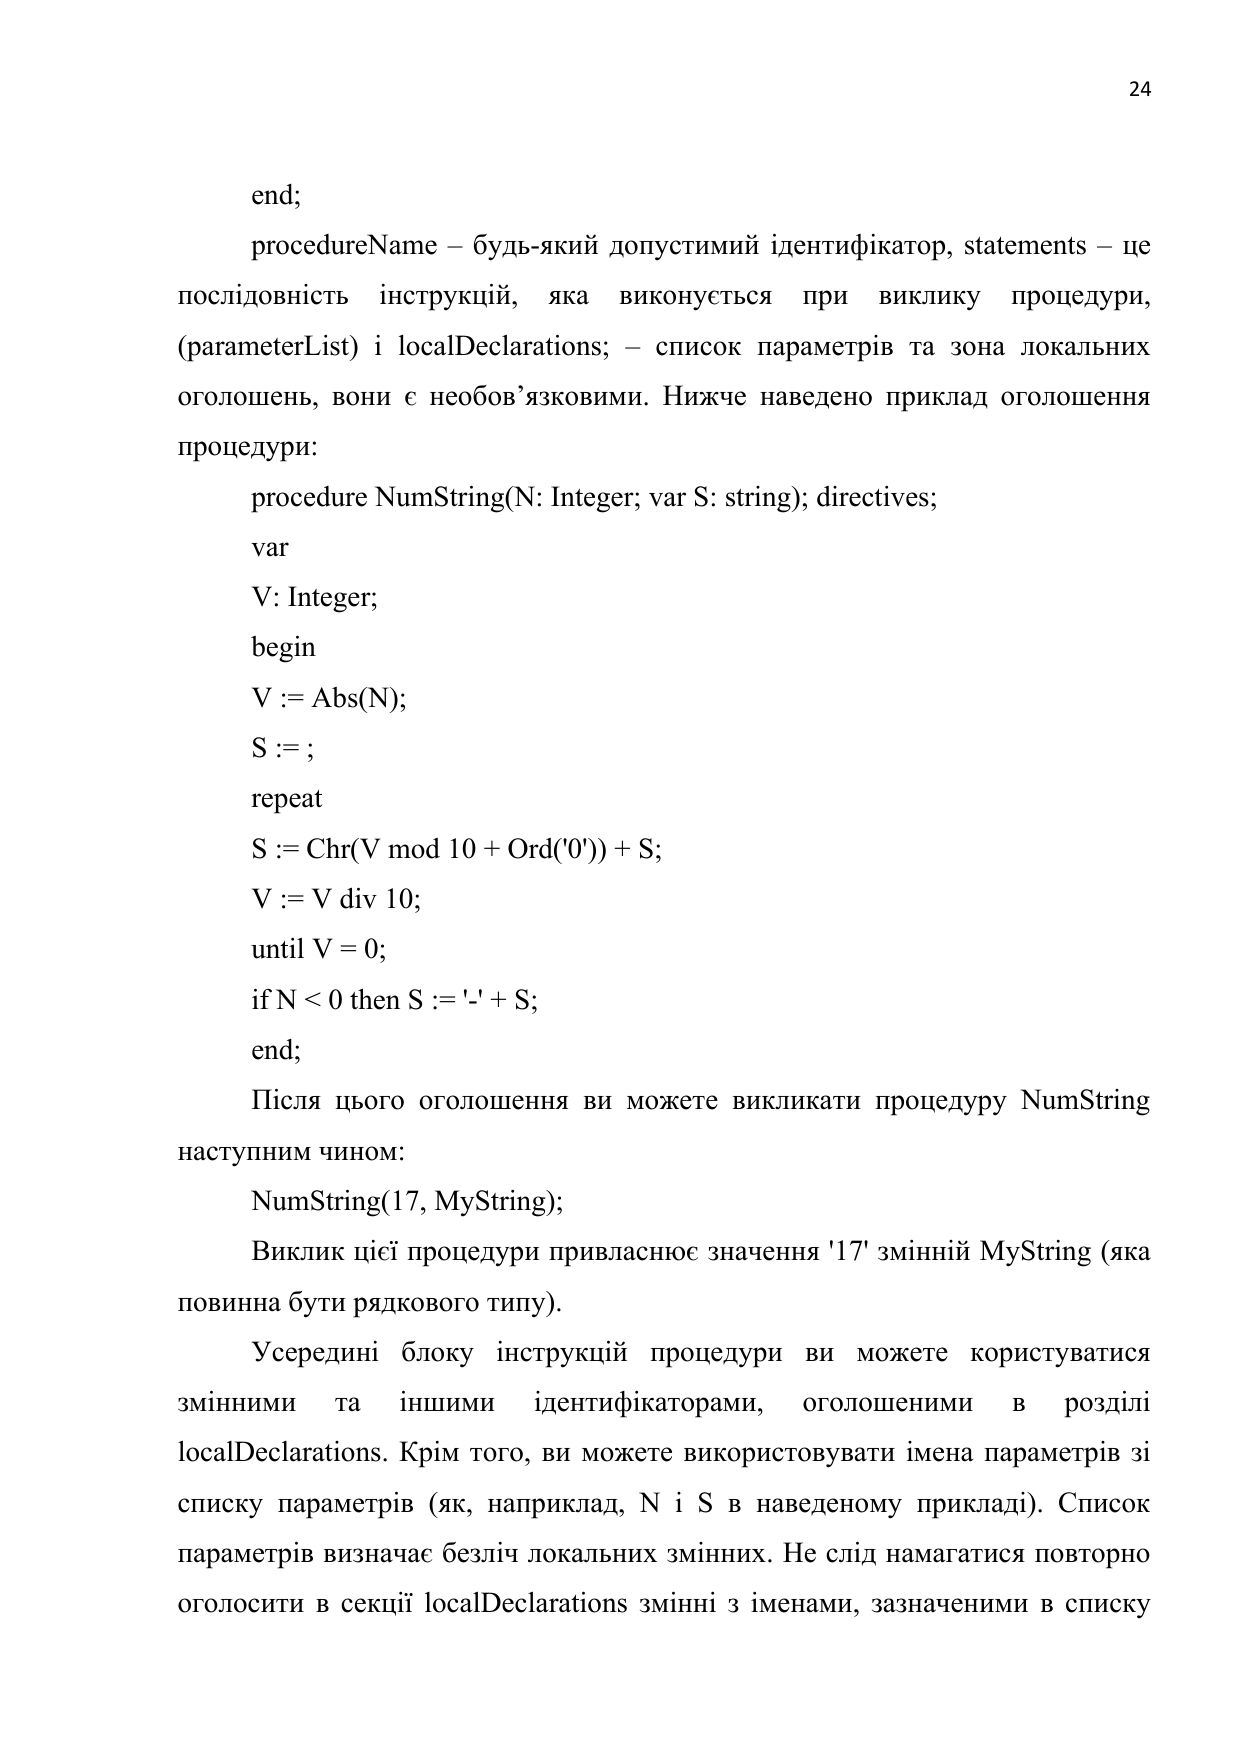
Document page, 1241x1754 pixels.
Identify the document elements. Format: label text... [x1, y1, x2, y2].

text NumString(17, MyString); [177, 1183, 1152, 1217]
text V := Abs(N); [177, 680, 1152, 713]
text V: Integer; [177, 579, 1152, 613]
text procedureName – будь-який допустимий ідентифікатор, statements – це послідовність інструкцій, яка виконується при виклику процедури, (parameterList) і localDeclarations; – список параметрів та зона локальних оголошень, вони є необов’язковими. Нижче наведено приклад оголошення процедури: [177, 227, 1152, 462]
text Після цього оголошення ви можете викликати процедуру NumString наступним чином: [177, 1082, 1152, 1166]
text S := ; [177, 730, 1152, 764]
text procedure NumString(N: Integer; var S: string); directives; [177, 479, 1152, 512]
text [177, 1334, 1152, 1619]
text end; [177, 1032, 1152, 1066]
text begin [177, 629, 1152, 663]
text if N < 0 then S := '-' + S; [177, 982, 1152, 1015]
text Виклик цієї процедури привласнює значення '17' змінній MyString (яка повинна бути рядкового типу). [177, 1233, 1152, 1317]
text until V = 0; [177, 931, 1152, 965]
text S := Chr(V mod 10 + Ord('0')) + S; [177, 831, 1152, 864]
text end; [177, 177, 1152, 210]
text var [177, 529, 1152, 562]
text V := V div 10; [177, 881, 1152, 915]
text repeat [177, 781, 1152, 814]
